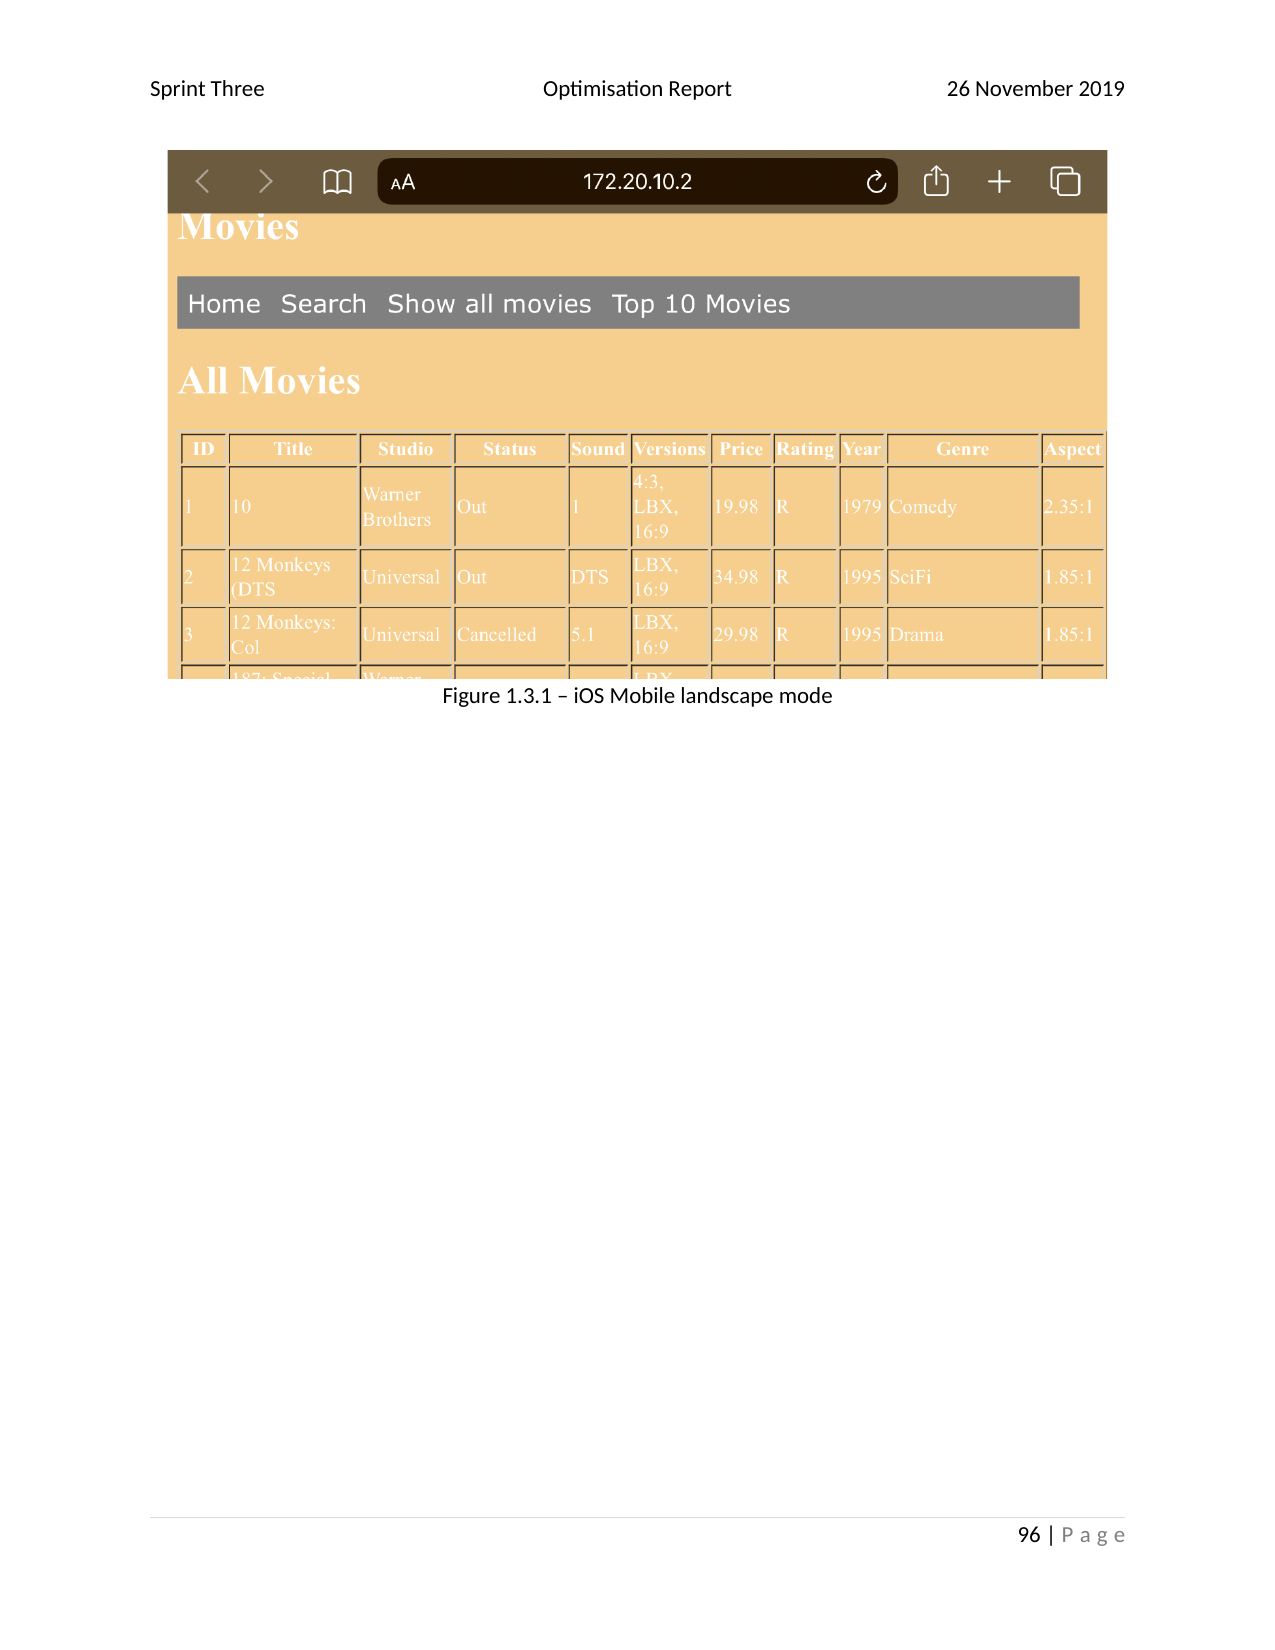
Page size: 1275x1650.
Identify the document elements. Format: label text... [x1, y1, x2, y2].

picture [167, 150, 1108, 679]
